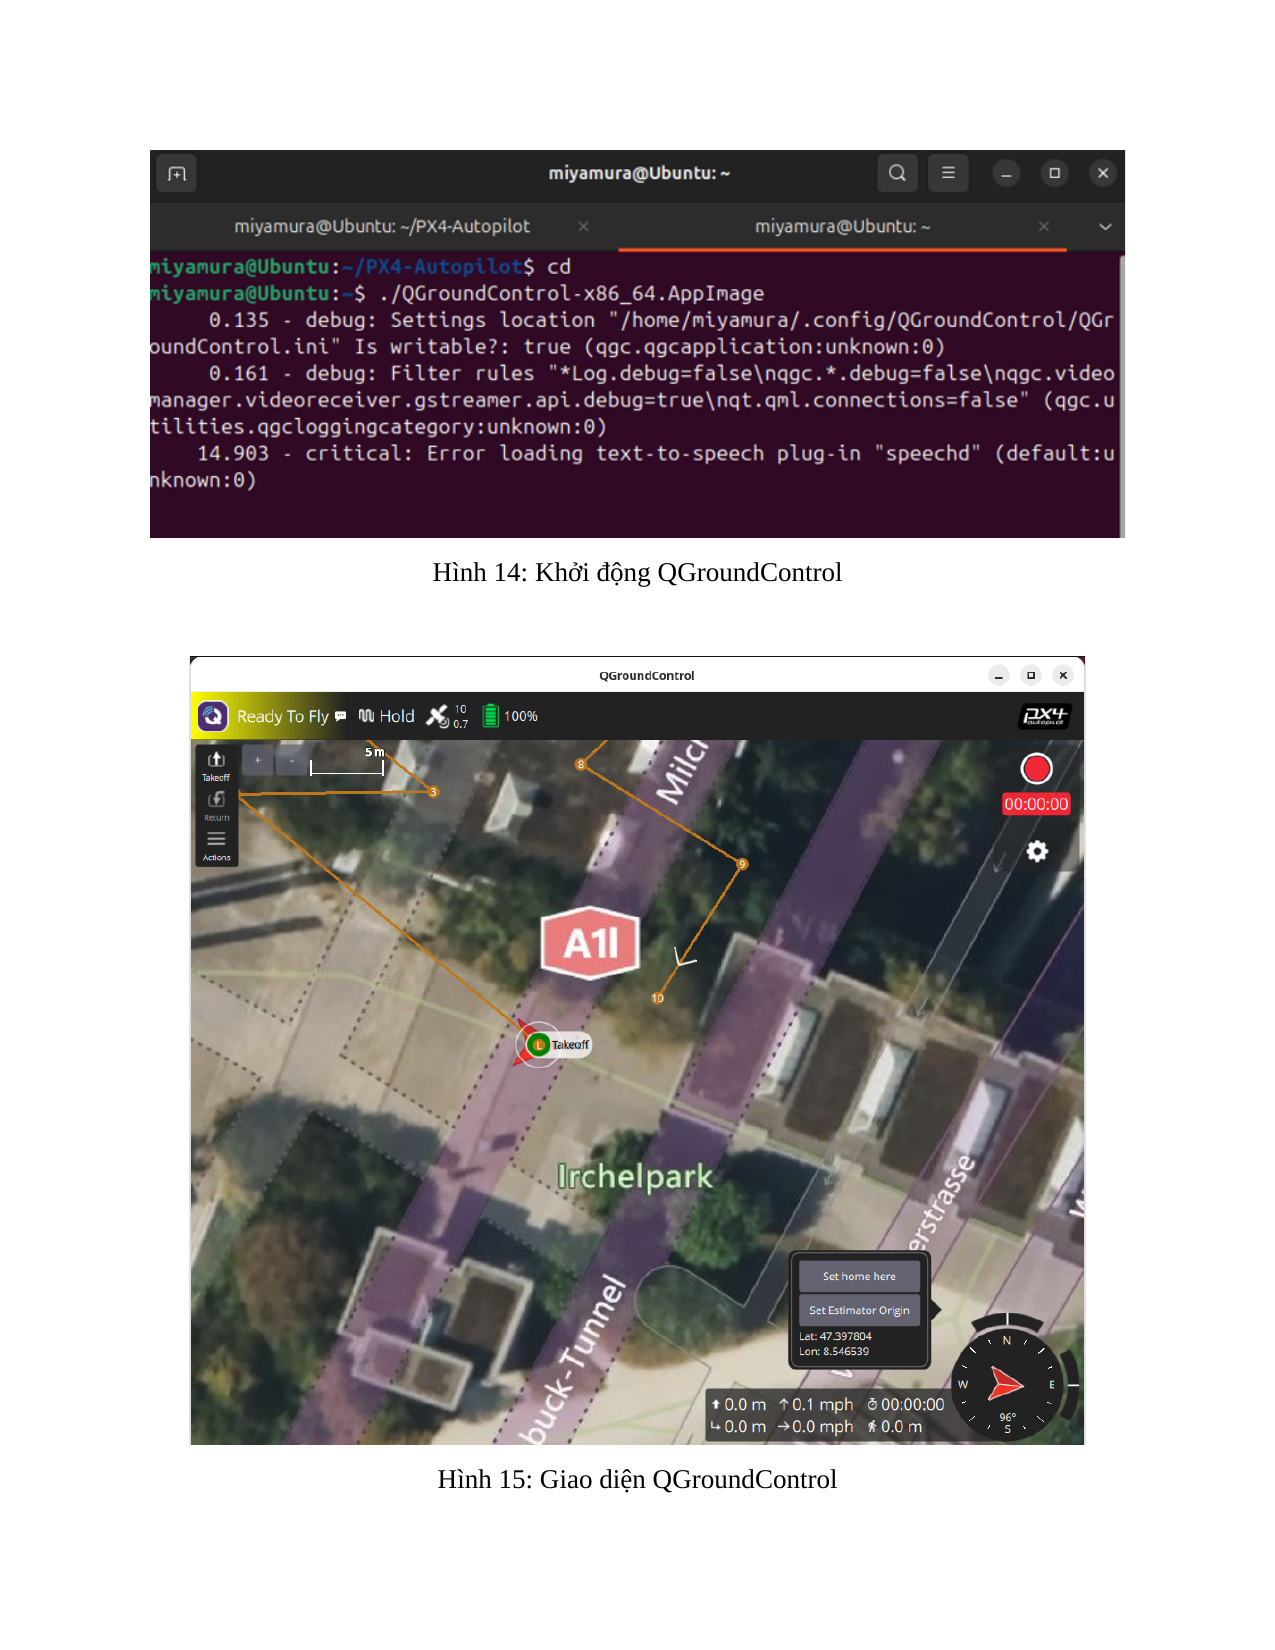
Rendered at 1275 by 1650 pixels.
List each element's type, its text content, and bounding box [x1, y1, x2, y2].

text Hình 14: Khởi động QGroundControl [150, 556, 1125, 587]
picture [189, 656, 1086, 1445]
picture [150, 150, 1125, 538]
text Hình 15: Giao diện QGroundControl [150, 1463, 1125, 1494]
